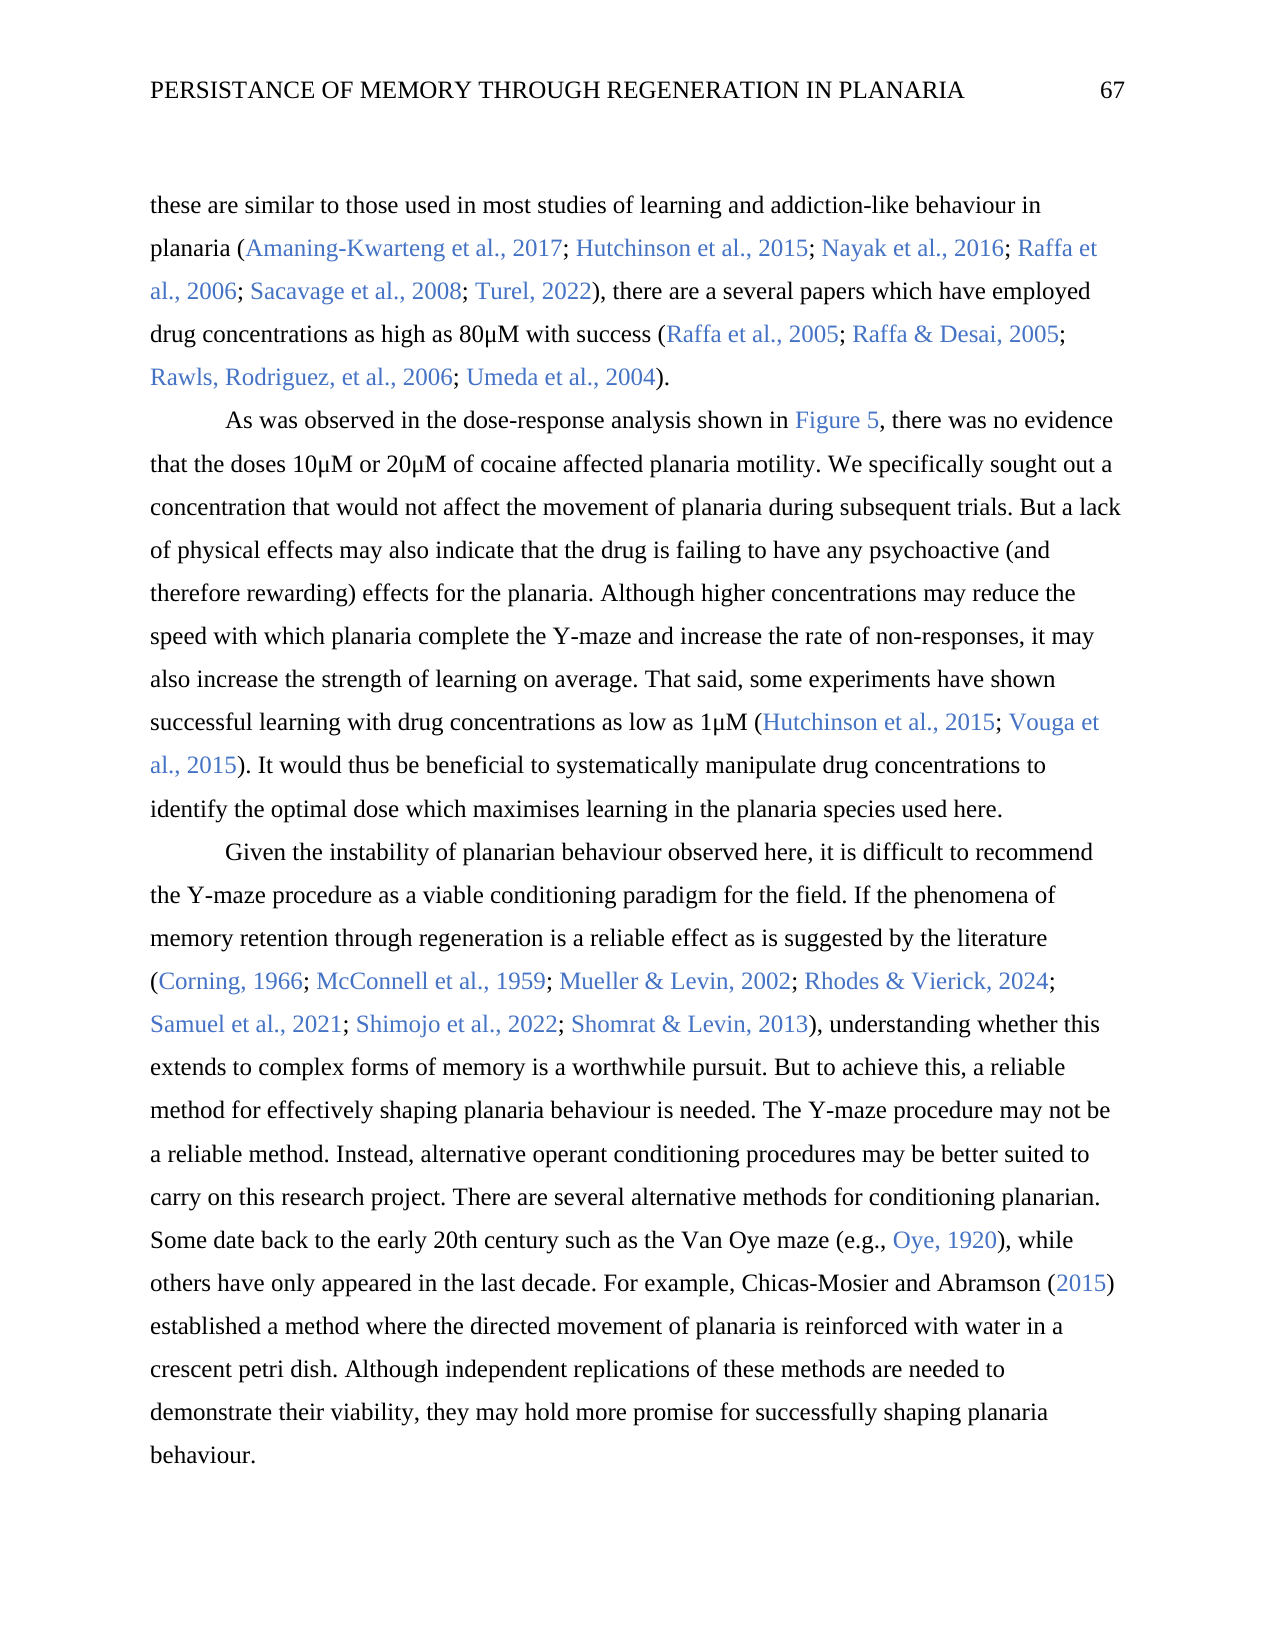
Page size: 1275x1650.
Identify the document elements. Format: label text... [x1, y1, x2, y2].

text As was observed in the dose-response analysis shown in Figure 5, there was no evidence that the doses 10μM or 20μM of cocaine affected planaria motility. We specifically sought out a concentration that would not affect the movement of planaria during subsequent trials. But a lack of physical effects may also indicate that the drug is failing to have any psychoactive (and therefore rewarding) effects for the planaria. Although higher concentrations may reduce the speed with which planaria complete the Y-maze and increase the rate of non-responses, it may also increase the strength of learning on average. That said, some experiments have shown successful learning with drug concentrations as low as 1μM (Hutchinson et al., 2015; Vouga et al., 2015). It would thus be beneficial to systematically manipulate drug concentrations to identify the optimal dose which maximises learning in the planaria species used here. [150, 406, 1125, 822]
text Given the instability of planarian behaviour observed here, it is difficult to recommend the Y-maze procedure as a viable conditioning paradigm for the field. If the phenomena of memory retention through regeneration is a reliable effect as is suggested by the literature (Corning, 1966; McConnell et al., 1959; Mueller & Levin, 2002; Rhodes & Vierick, 2024; Samuel et al., 2021; Shimojo et al., 2022; Shomrat & Levin, 2013), understanding whether this extends to complex forms of memory is a worthwhile pursuit. But to achieve this, a reliable method for effectively shaping planaria behaviour is needed. The Y-maze procedure may not be a reliable method. Instead, alternative operant conditioning procedures may be better suited to carry on this research project. There are several alternative methods for conditioning planarian. Some date back to the early 20th century such as the Van Oye maze (e.g., Oye, 1920), while others have only appeared in the last decade. For example, Chicas-Mosier and Abramson (2015) established a method where the directed movement of planaria is reinforced with water in a crescent petri dish. Although independent replications of these methods are needed to demonstrate their viability, they may hold more promise for successfully shaping planaria behaviour. [150, 837, 1125, 1469]
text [150, 190, 1125, 391]
